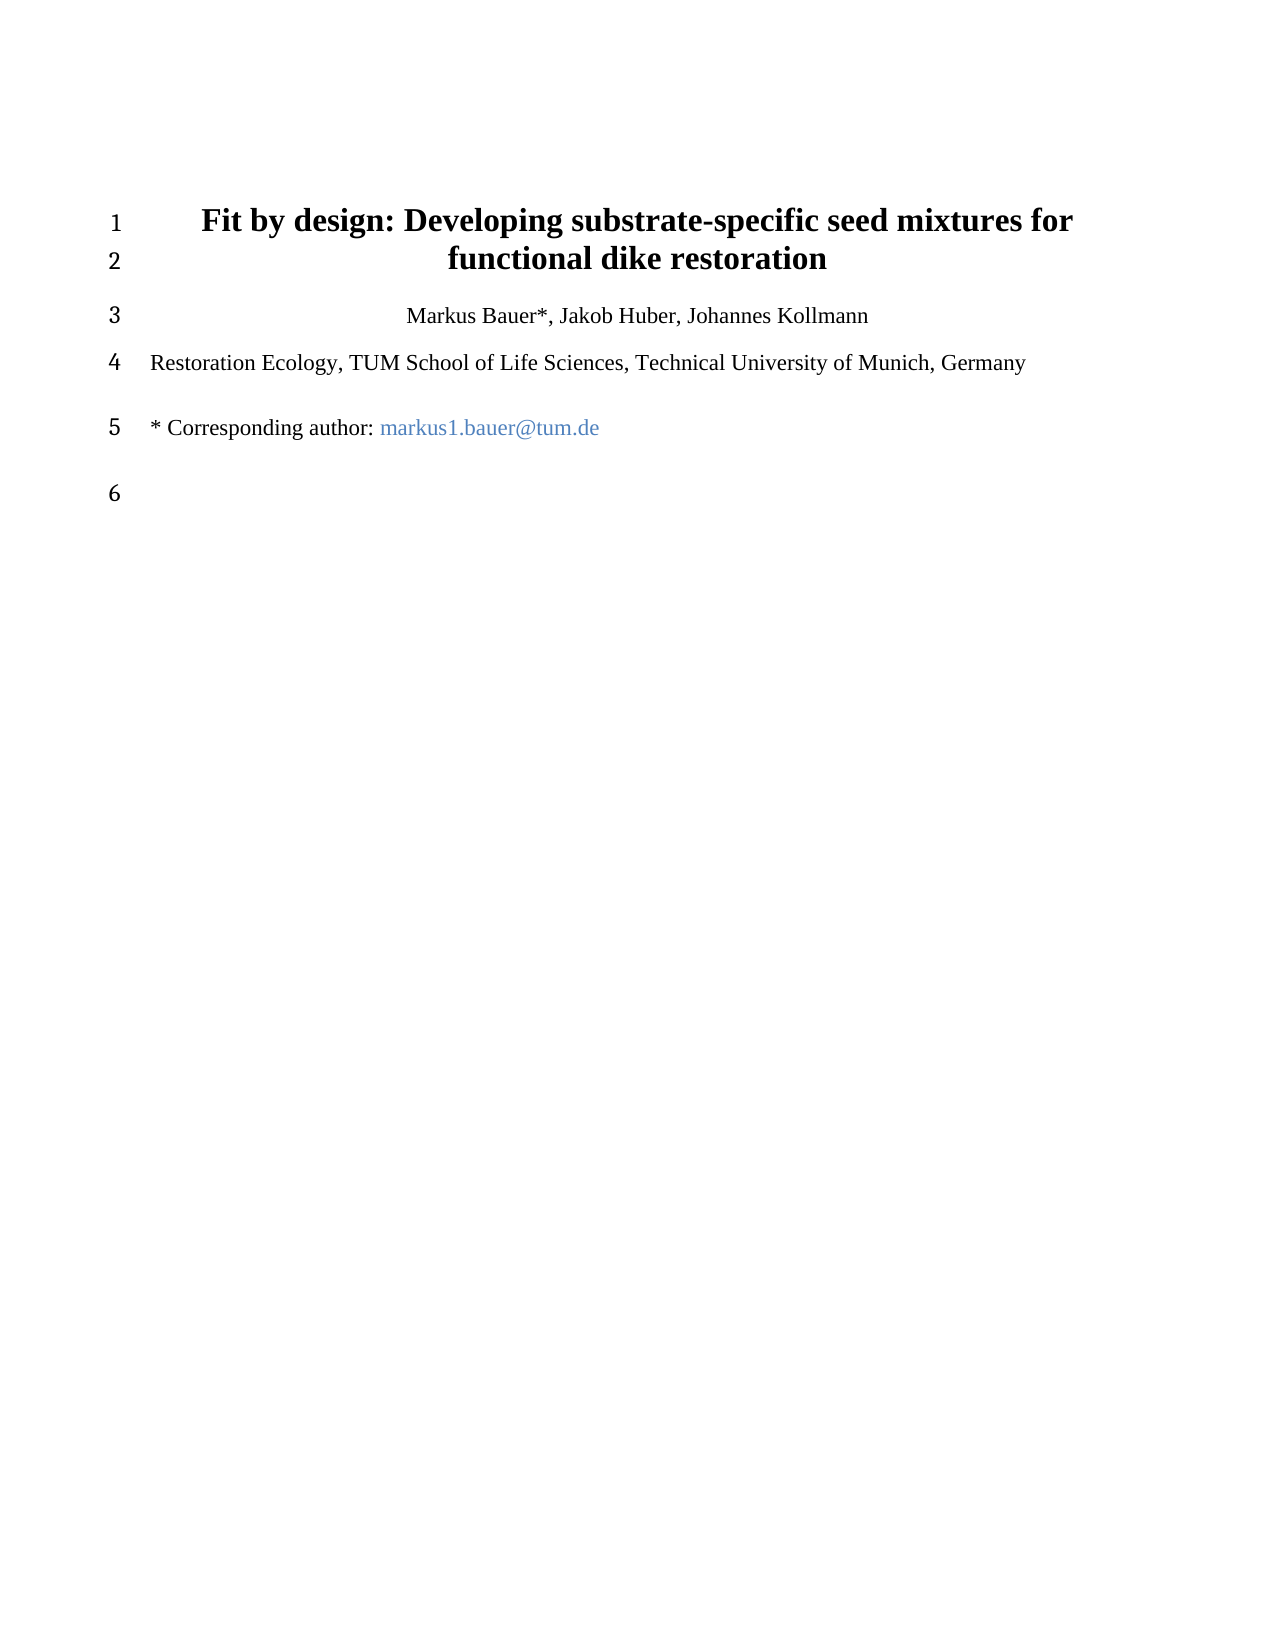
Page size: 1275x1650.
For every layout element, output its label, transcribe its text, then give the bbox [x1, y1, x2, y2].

text Markus Bauer*, Jakob Huber, Johannes Kollmann [150, 302, 1125, 328]
text Restoration Ecology, TUM School of Life Sciences, Technical University of Munich, Germany [150, 349, 1125, 375]
text * Corresponding author: markus1.bauer@tum.de [150, 414, 1125, 440]
title Fit by design: Developing substrate-specific seed mixtures for functional dike restoration [150, 200, 1125, 277]
